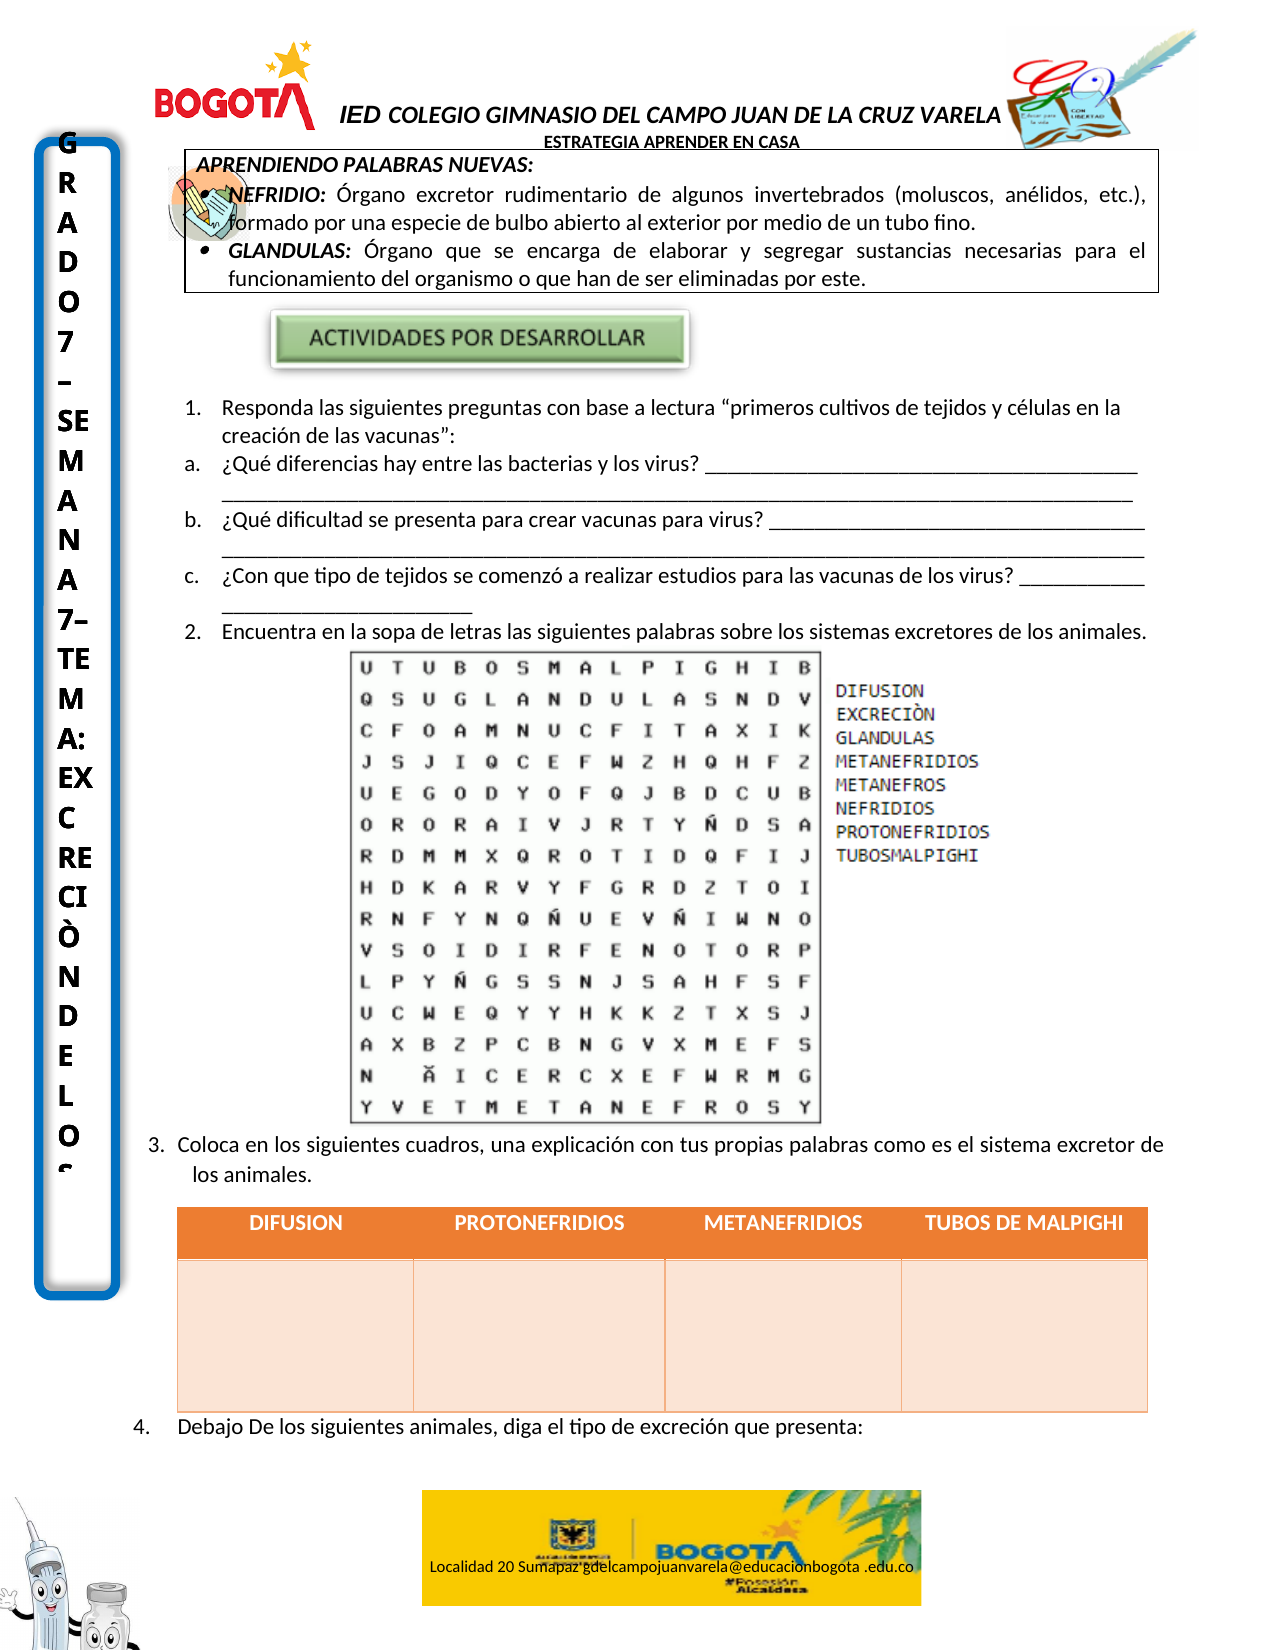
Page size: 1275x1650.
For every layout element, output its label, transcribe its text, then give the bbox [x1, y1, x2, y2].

table_cell [902, 1261, 1147, 1411]
table_cell [414, 1261, 664, 1411]
picture [341, 645, 1003, 1130]
picture [422, 1490, 922, 1606]
list ________________________________________________________________________________ [222, 477, 1166, 505]
list ¿Con que tipo de tejidos se comenzó a realizar estudios para las vacunas de los virus? ___________ [184, 561, 1166, 589]
list Responda las siguientes preguntas con base a lectura “primeros cultivos de tejidos y células en la creación de las vacunas”: [184, 393, 1166, 449]
list ______________________ [222, 589, 1166, 617]
list _________________________________________________________________________________ [222, 533, 1166, 561]
table_cell [178, 1261, 413, 1411]
table_header PROTONEFRIDIOS [414, 1208, 664, 1259]
list Coloca en los siguientes cuadros, una explicación con tus propias palabras como es el sistema excretor de los animales. [148, 1130, 1166, 1188]
list Debajo De los siguientes animales, diga el tipo de excreción que presenta: [133, 1412, 1166, 1441]
picture [0, 1497, 141, 1650]
picture [1005, 26, 1199, 151]
list ¿Qué dificultad se presenta para crear vacunas para virus? _________________________________ [184, 505, 1166, 533]
table_header METANEFRIDIOS [666, 1208, 901, 1259]
picture [109, 17, 355, 241]
list Encuentra en la sopa de letras las siguientes palabras sobre los sistemas excretores de los animales. [184, 617, 1166, 645]
table_cell [666, 1261, 901, 1411]
table_header APRENDIENDO PALABRAS NUEVAS: NEFRIDIO: Órgano excretor rudimentario de algunos invertebrados (moluscos, anélidos, etc.), formado por una especie de bulbo abierto al exterior por medio de un tubo fino. GLANDULAS: Órgano que se encarga de elaborar y segregar sustancias necesarias para el funcionamiento del organismo o que han de ser eliminadas por este. [186, 150, 1158, 292]
list ¿Qué diferencias hay entre las bacterias y los virus? ______________________________________ [184, 449, 1166, 477]
table_header TUBOS DE MALPIGHI [902, 1208, 1147, 1259]
picture [252, 293, 709, 393]
table_header DIFUSION [178, 1208, 413, 1259]
